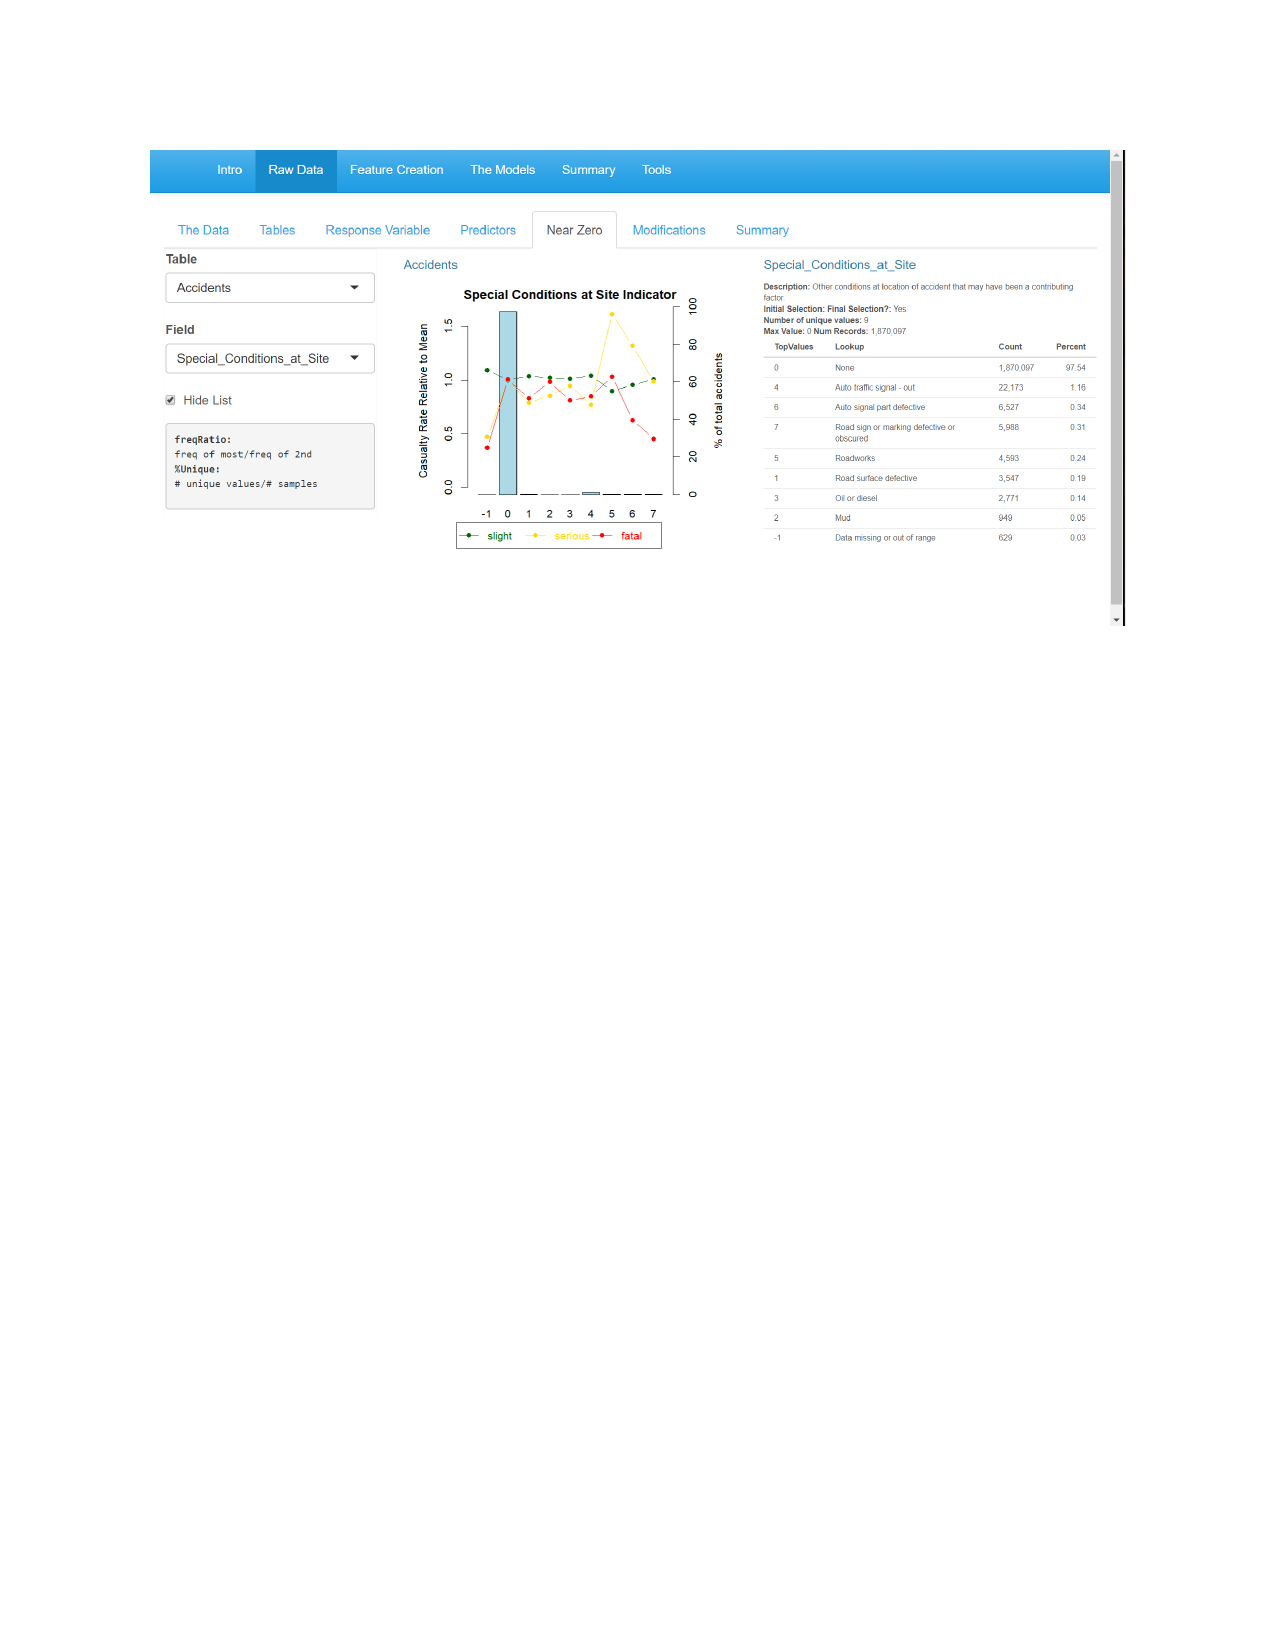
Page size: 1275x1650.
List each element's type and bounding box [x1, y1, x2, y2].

picture [150, 150, 1125, 626]
